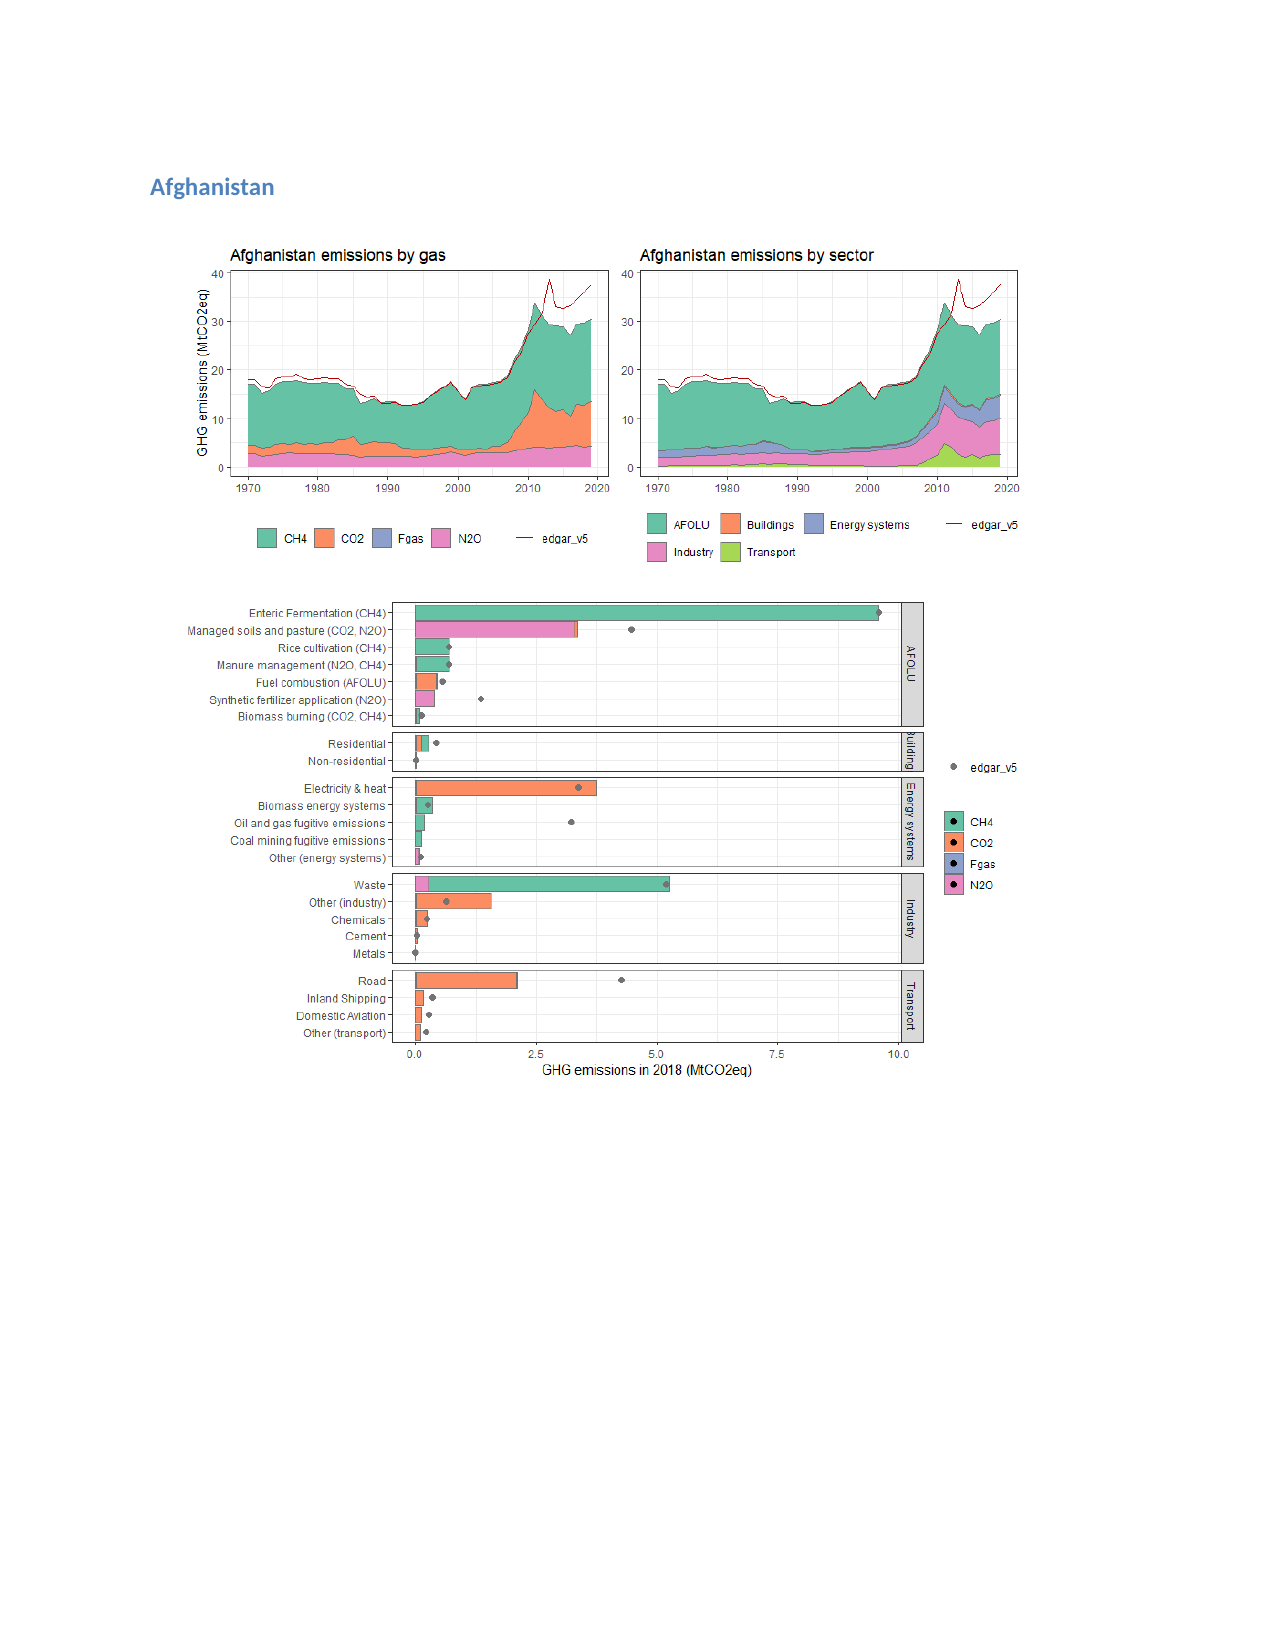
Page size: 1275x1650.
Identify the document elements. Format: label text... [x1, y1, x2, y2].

picture [168, 220, 1044, 1096]
subtitle Afghanistan [150, 171, 1125, 201]
